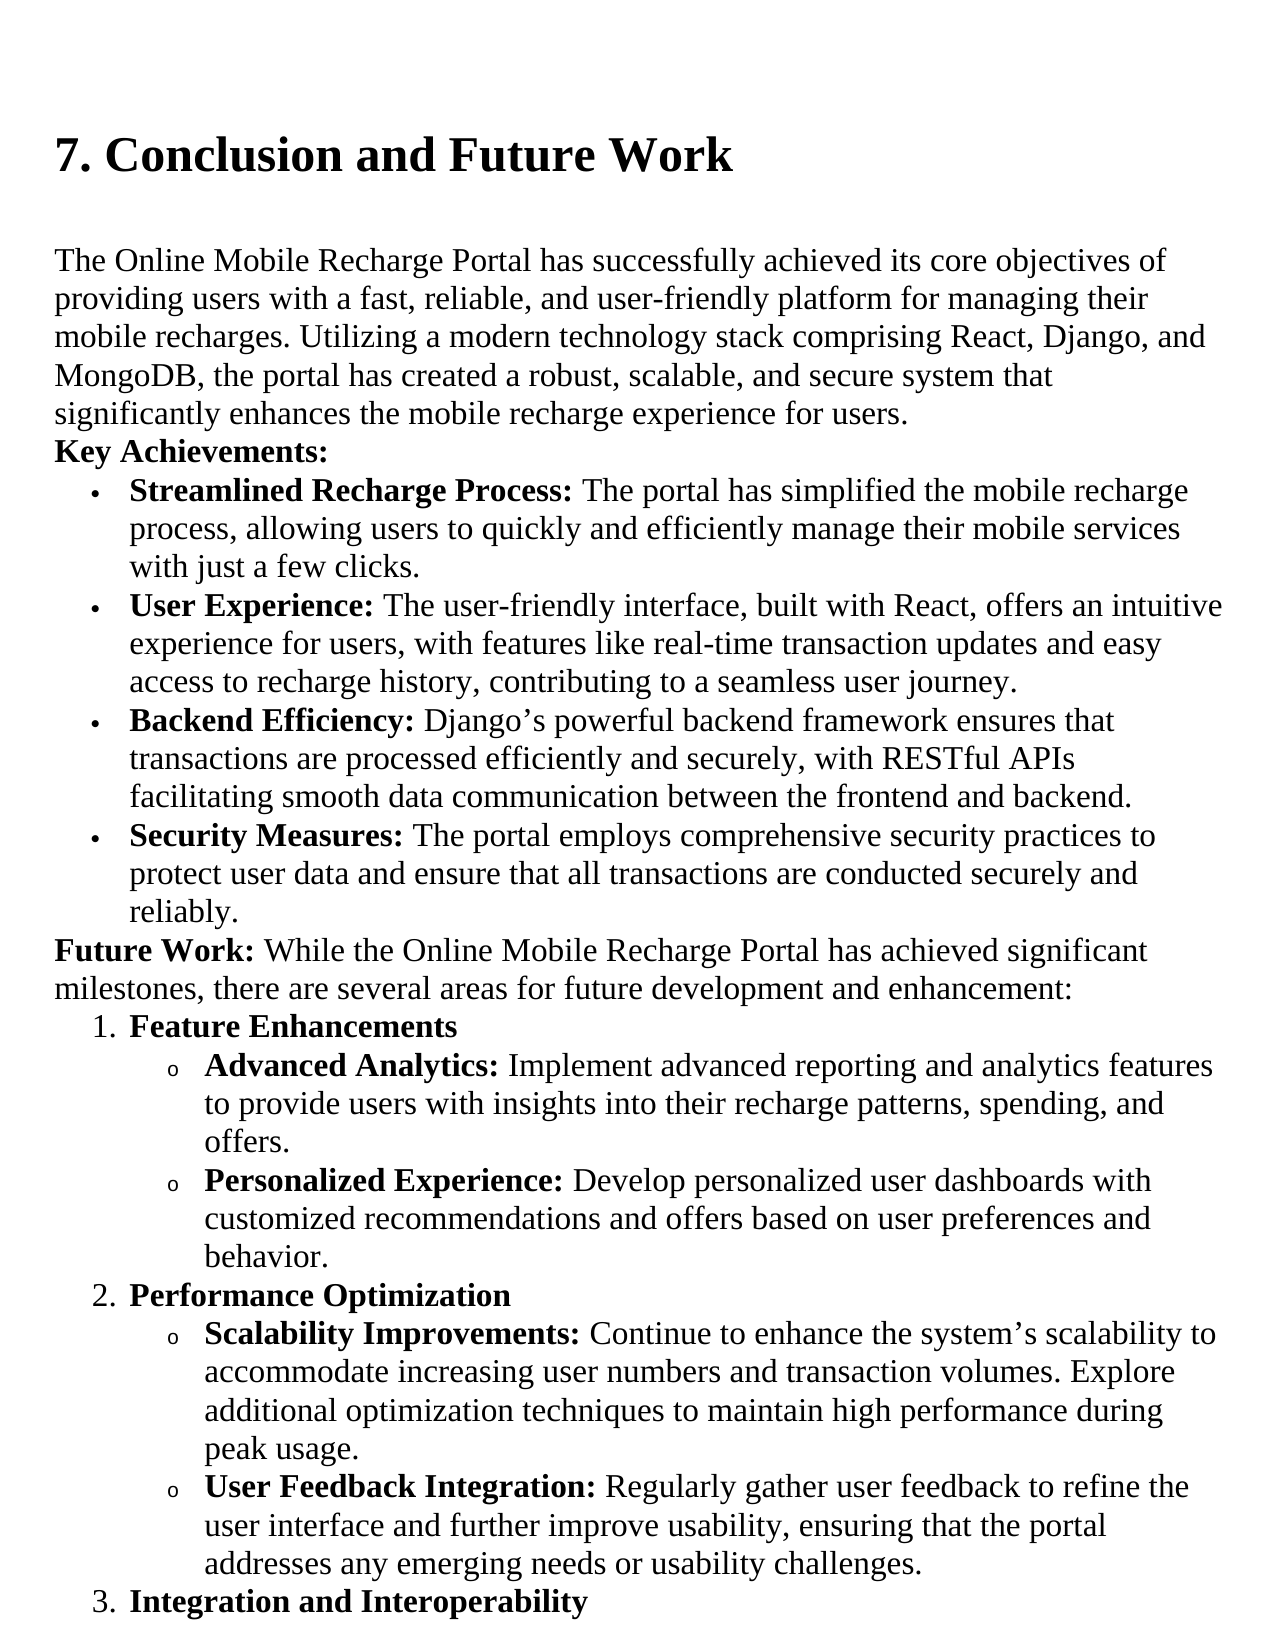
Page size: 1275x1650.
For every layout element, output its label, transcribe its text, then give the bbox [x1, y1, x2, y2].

text Future Work: While the Online Mobile Recharge Portal has achieved significant milestones, there are several areas for future development and enhancement: [54, 930, 1227, 1007]
list User Experience: The user-friendly interface, built with React, offers an intuitive experience for users, with features like real-time transaction updates and easy access to recharge history, contributing to a seamless user journey. [92, 585, 1227, 700]
list Scalability Improvements: Continue to enhance the system’s scalability to accommodate increasing user numbers and transaction volumes. Explore additional optimization techniques to maintain high performance during peak usage. [167, 1313, 1227, 1467]
text The Online Mobile Recharge Portal has successfully achieved its core objectives of providing users with a fast, reliable, and user-friendly platform for managing their mobile recharges. Utilizing a modern technology stack comprising React, Django, and MongoDB, the portal has created a robust, scalable, and secure system that significantly enhances the mobile recharge experience for users. [54, 240, 1227, 432]
list Personalized Experience: Develop personalized user dashboards with customized recommendations and offers based on user preferences and behavior. [167, 1160, 1227, 1275]
list User Feedback Integration: Regularly gather user feedback to refine the user interface and further improve usability, ensuring that the portal addresses any emerging needs or usability challenges. [167, 1467, 1227, 1582]
list Performance Optimization [92, 1275, 1227, 1313]
text Key Achievements: [54, 432, 1227, 470]
list Security Measures: The portal employs comprehensive security practices to protect user data and ensure that all transactions are conducted securely and reliably. [92, 815, 1227, 930]
list Streamlined Recharge Process: The portal has simplified the mobile recharge process, allowing users to quickly and efficiently manage their mobile services with just a few clicks. [92, 470, 1227, 585]
list Backend Efficiency: Django’s powerful backend framework ensures that transactions are processed efficiently and securely, with RESTful APIs facilitating smooth data communication between the frontend and backend. [92, 700, 1227, 815]
list Integration and Interoperability [92, 1582, 1227, 1620]
list Advanced Analytics: Implement advanced reporting and analytics features to provide users with insights into their recharge patterns, spending, and offers. [167, 1045, 1227, 1160]
text 7. Conclusion and Future Work [54, 125, 1227, 182]
list Feature Enhancements [92, 1007, 1227, 1045]
